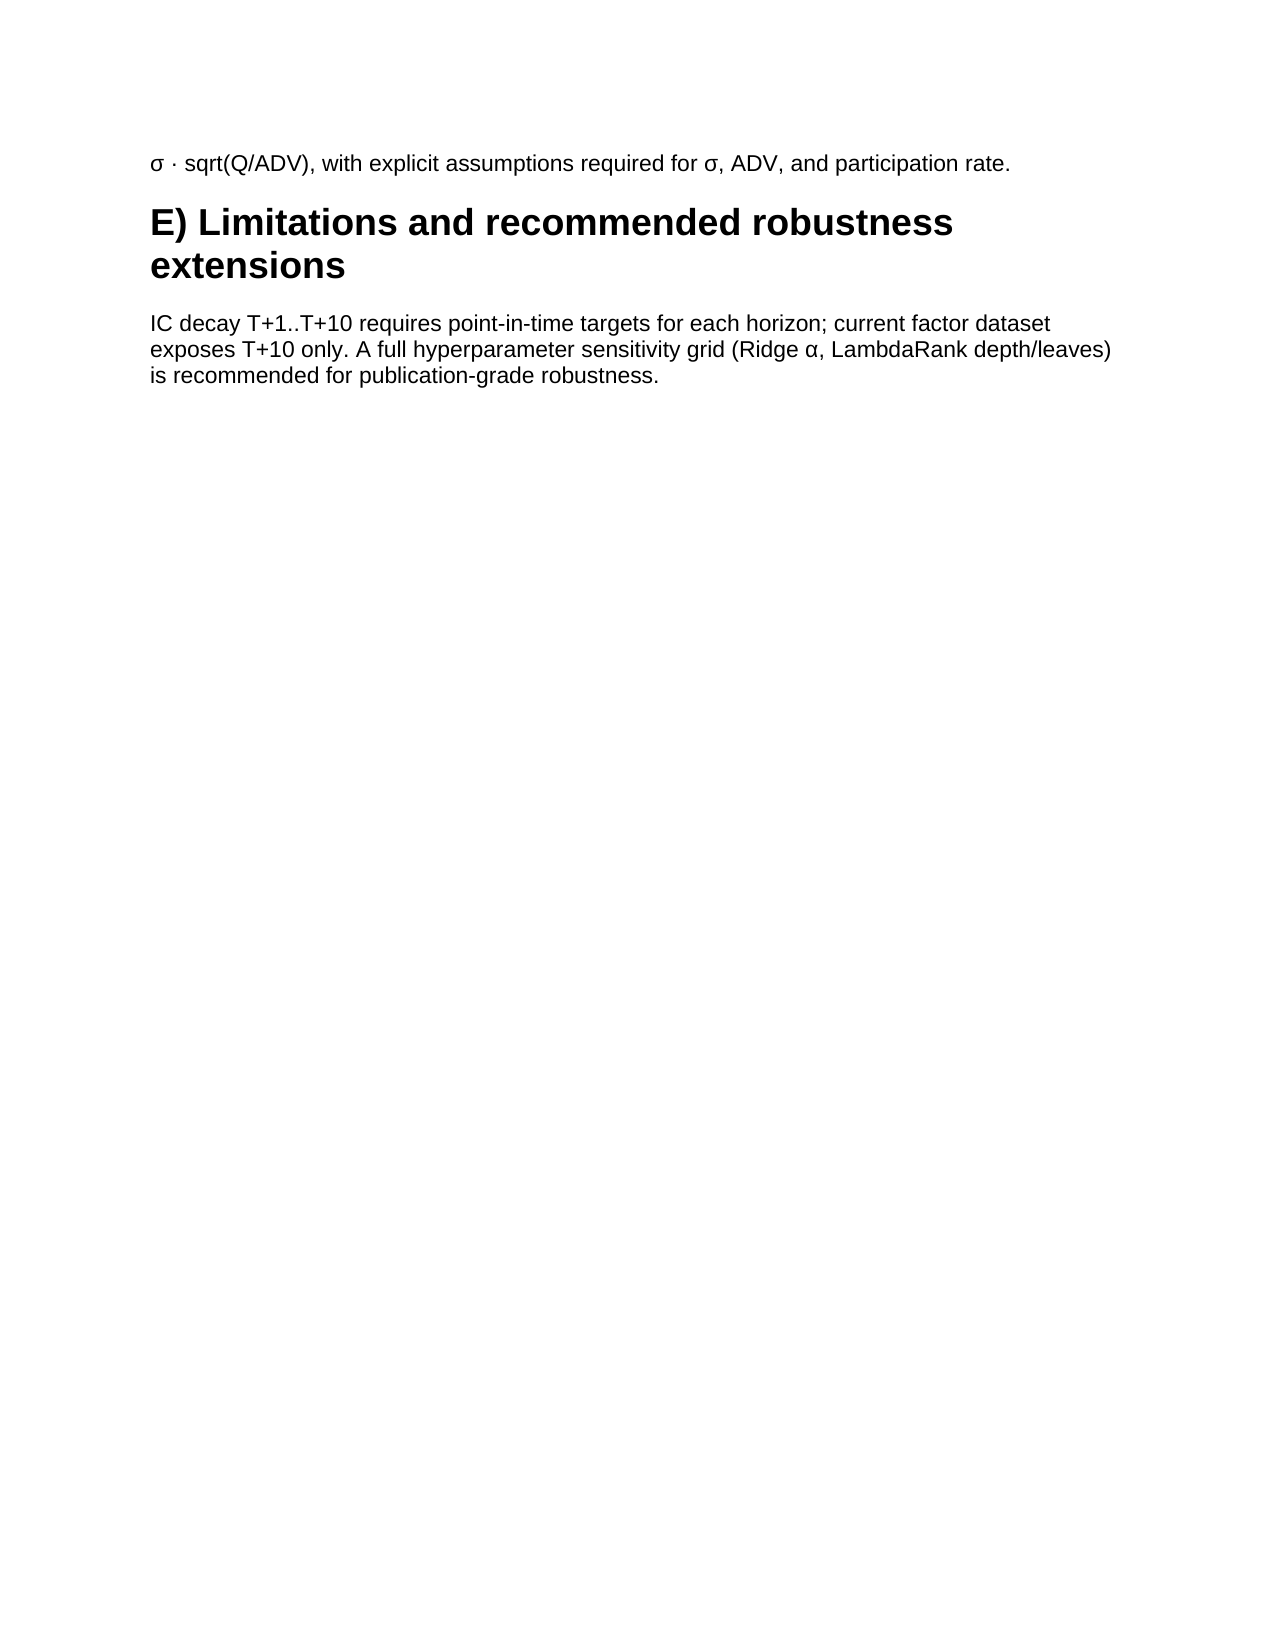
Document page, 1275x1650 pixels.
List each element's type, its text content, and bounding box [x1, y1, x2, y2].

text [150, 150, 1125, 176]
text IC decay T+1..T+10 requires point-in-time targets for each horizon; current factor dataset exposes T+10 only. A full hyperparameter sensitivity grid (Ridge α, LambdaRank depth/leaves) is recommended for publication-grade robustness. [150, 309, 1125, 388]
subtitle E) Limitations and recommended robustness extensions [150, 200, 1125, 286]
